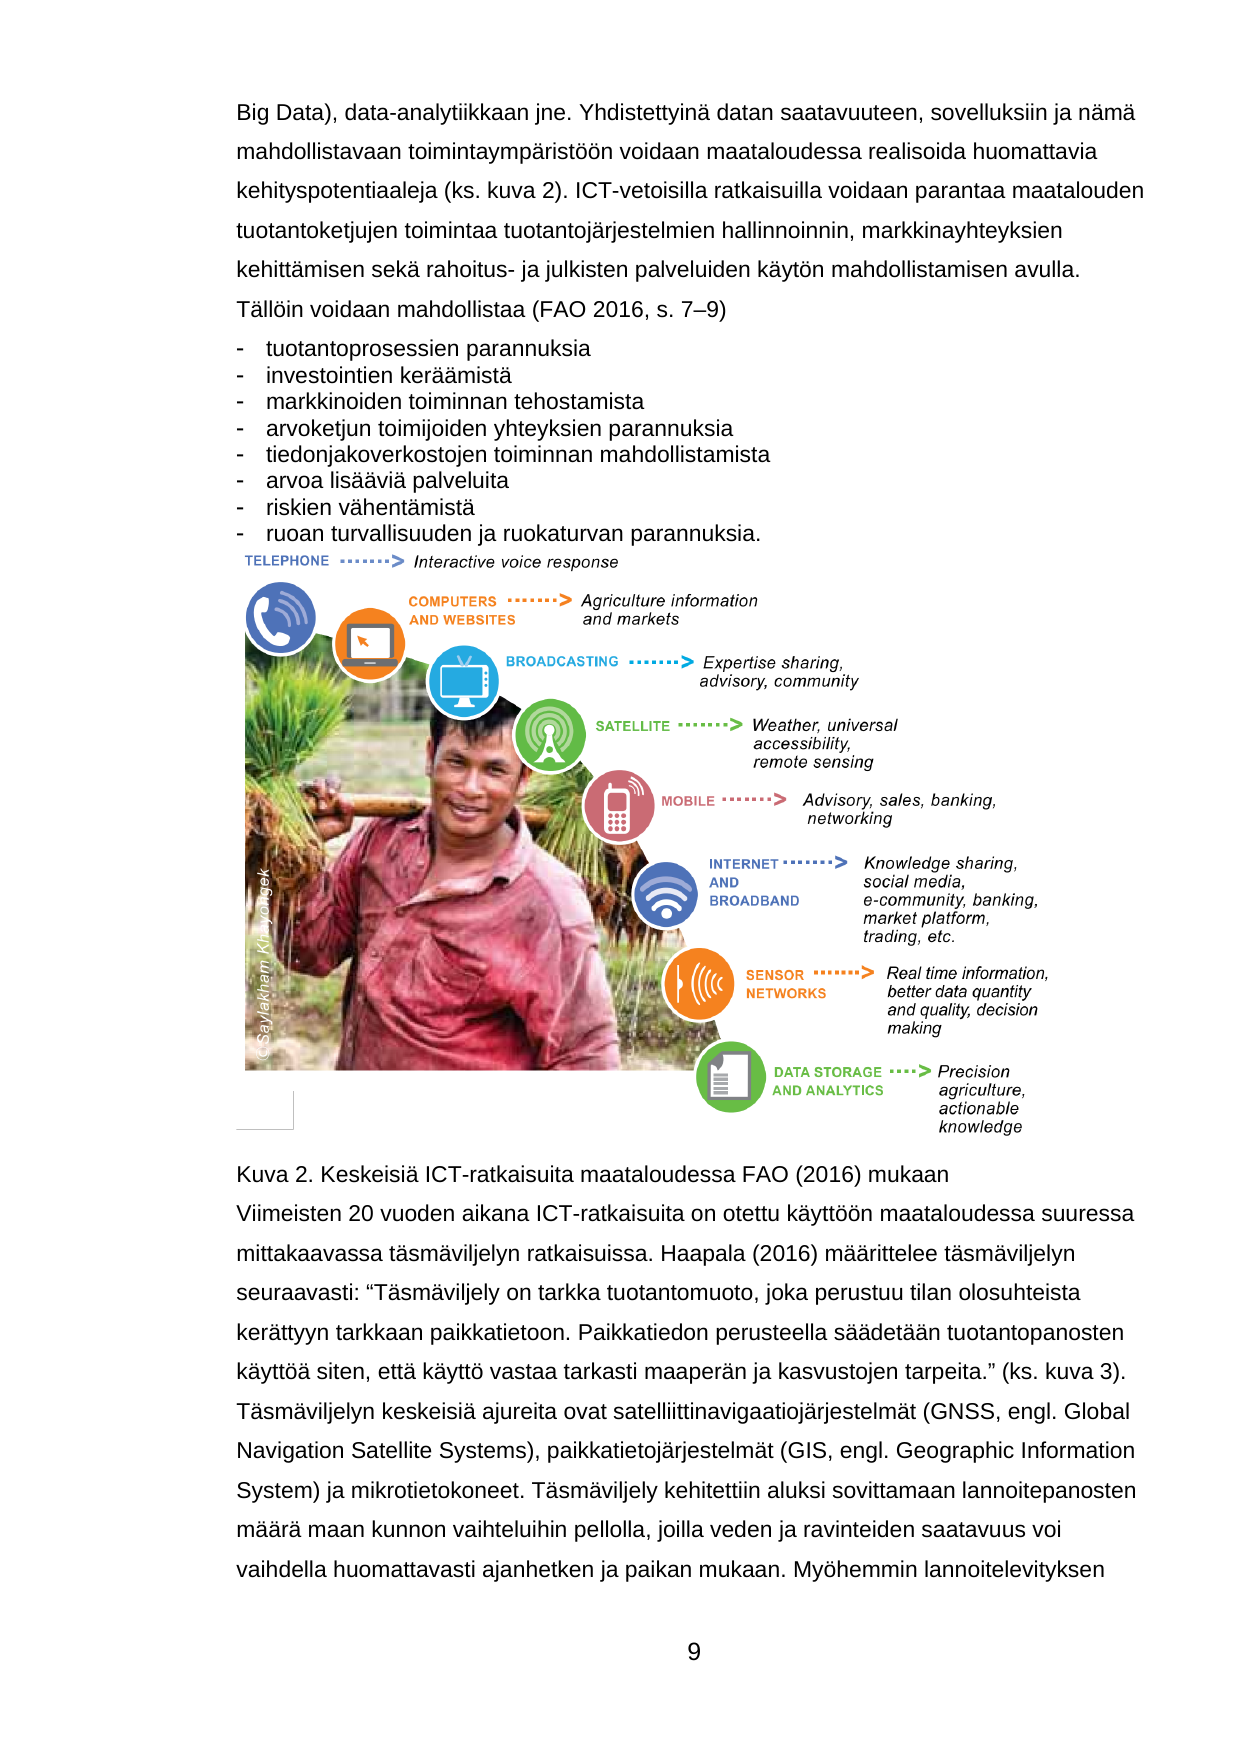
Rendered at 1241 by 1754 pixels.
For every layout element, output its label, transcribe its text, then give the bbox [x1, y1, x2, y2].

text Kuva 2. Keskeisiä ICT-ratkaisuita maataloudessa FAO (2016) mukaan [236, 1161, 1152, 1187]
list tiedonjakoverkostojen toiminnan mahdollistamista [236, 441, 1152, 467]
list ruoan turvallisuuden ja ruokaturvan parannuksia. [236, 520, 1152, 546]
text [236, 1200, 1152, 1582]
list arvoketjun toimijoiden yhteyksien parannuksia [236, 414, 1152, 441]
list arvoa lisääviä palveluita [236, 467, 1152, 493]
list riskien vähentämistä [236, 493, 1152, 520]
list markkinoiden toiminnan tehostamista [236, 388, 1152, 414]
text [236, 98, 1152, 322]
picture [236, 546, 1063, 1148]
list investointien keräämistä [236, 362, 1152, 388]
list tuotantoprosessien parannuksia [236, 335, 1152, 362]
